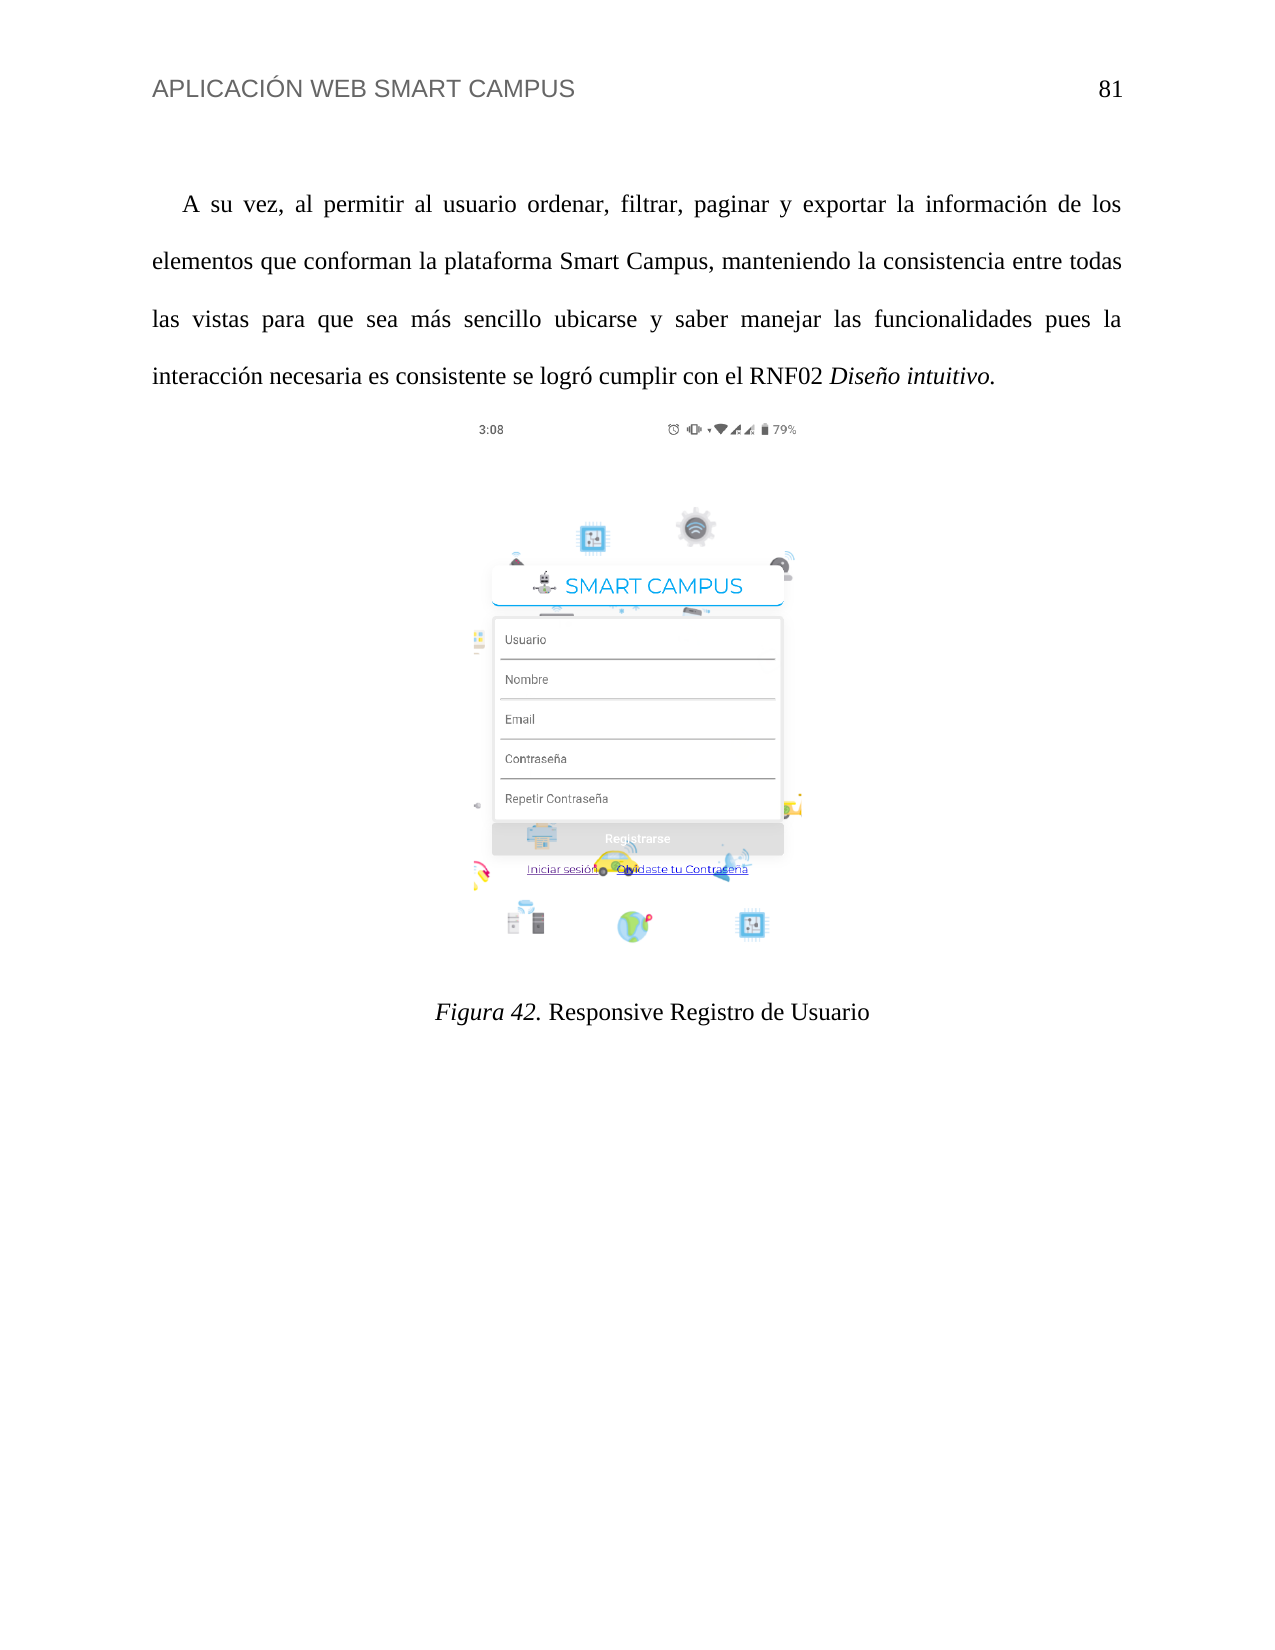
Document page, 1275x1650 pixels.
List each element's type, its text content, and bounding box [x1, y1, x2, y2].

text Figura 42. Responsive Registro de Usuario [152, 997, 1123, 1026]
text A su vez, al permitir al usuario ordenar, filtrar, paginar y exportar la información de los elementos que conforman la plataforma Smart Campus, manteniendo la consistencia entre todas las vistas para que sea más sencillo ubicarse y saber manejar las funcionalidades pues la interacción necesaria es consistente se logró cumplir con el RNF02 Diseño intuitivo. [152, 189, 1123, 390]
picture [473, 418, 802, 969]
